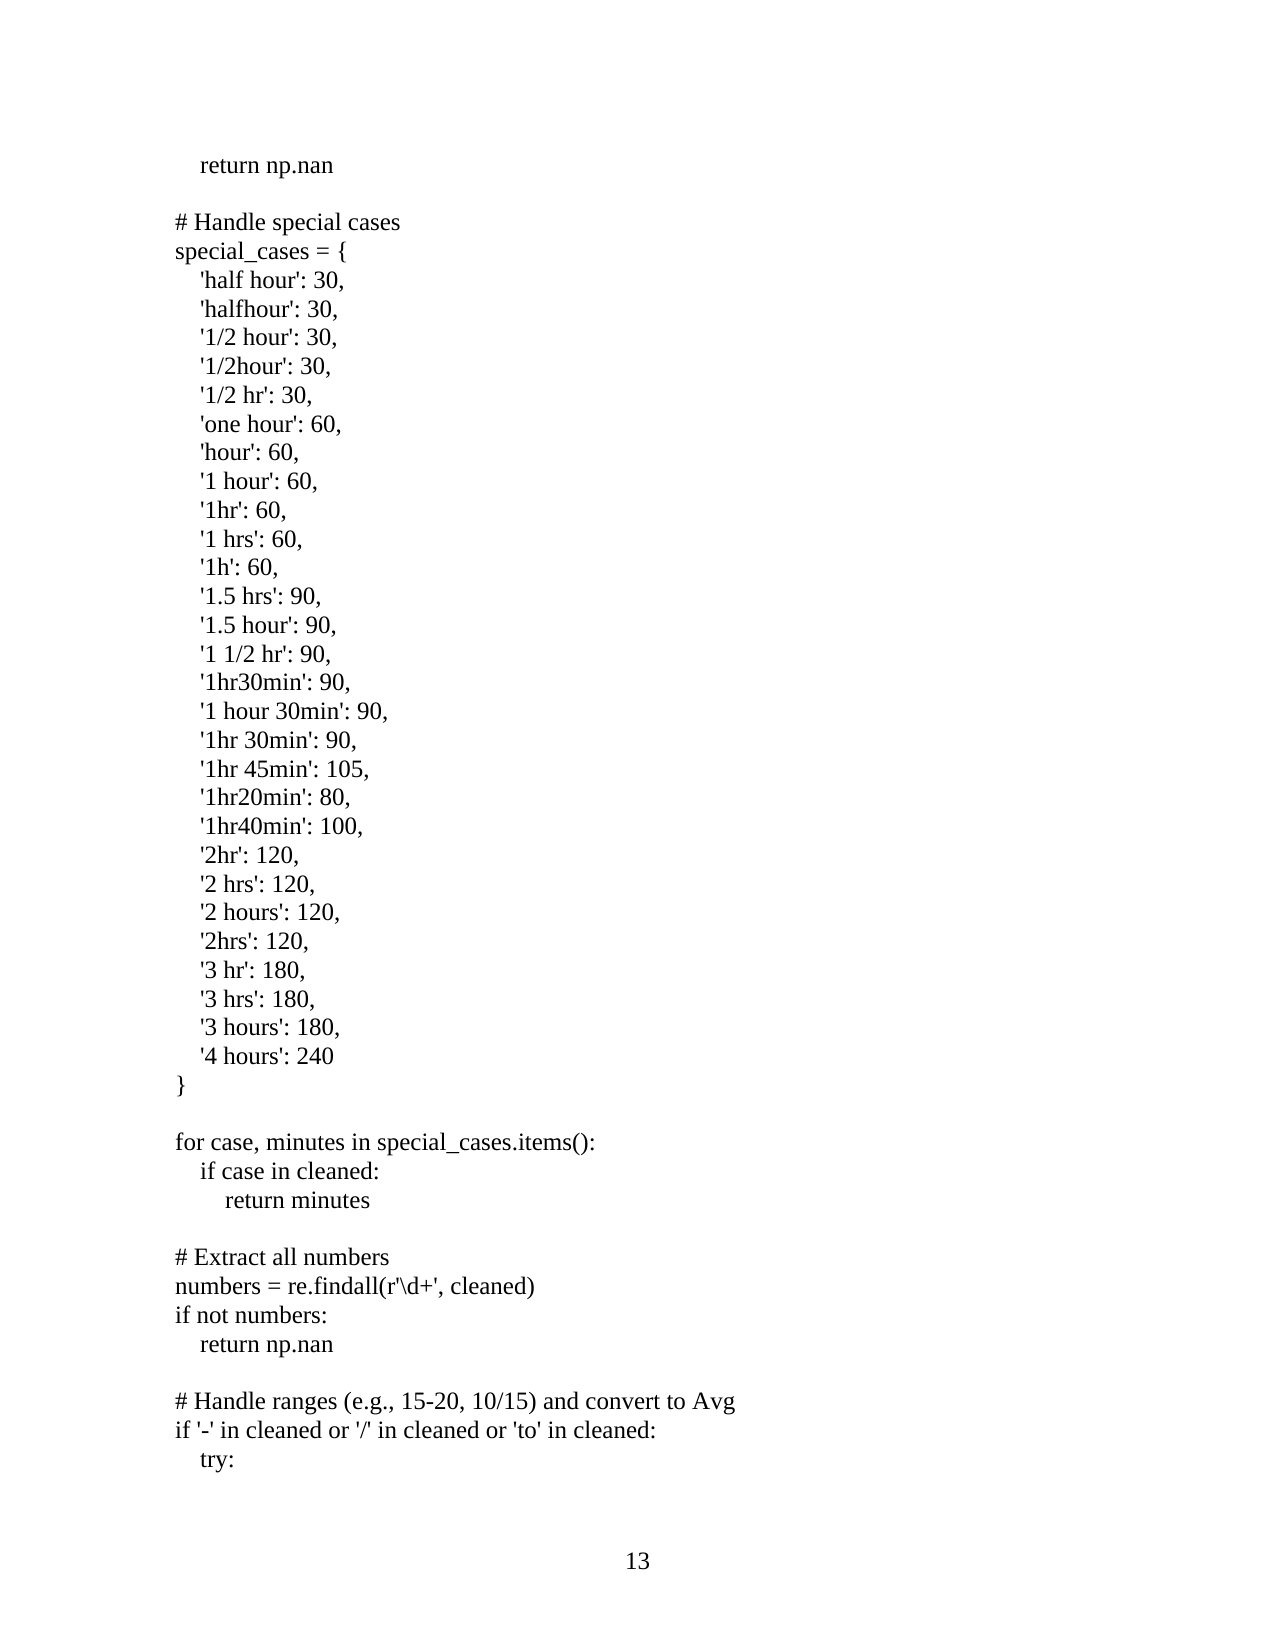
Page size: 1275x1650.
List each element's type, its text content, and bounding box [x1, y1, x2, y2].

text 'one hour': 60, [150, 409, 1125, 437]
text return minutes [150, 1185, 1125, 1214]
text # Handle ranges (e.g., 15-20, 10/15) and convert to Avg [150, 1386, 1125, 1415]
text } [150, 1070, 1125, 1099]
text '4 hours': 240 [150, 1041, 1125, 1070]
text numbers = re.findall(r'\d+', cleaned) [150, 1271, 1125, 1300]
text '1 hour 30min': 90, [150, 696, 1125, 725]
text '1/2hour': 30, [150, 351, 1125, 380]
text '1hr': 60, [150, 495, 1125, 524]
text '2hrs': 120, [150, 926, 1125, 955]
text '1hr 30min': 90, [150, 725, 1125, 754]
text # Extract all numbers [150, 1242, 1125, 1271]
text '1.5 hour': 90, [150, 610, 1125, 639]
text '3 hours': 180, [150, 1012, 1125, 1041]
text '2hr': 120, [150, 840, 1125, 869]
text 'halfhour': 30, [150, 294, 1125, 322]
text if not numbers: [150, 1300, 1125, 1329]
text '3 hr': 180, [150, 955, 1125, 984]
text '1.5 hrs': 90, [150, 581, 1125, 610]
text '1hr30min': 90, [150, 667, 1125, 696]
text 'hour': 60, [150, 437, 1125, 466]
text '1hr20min': 80, [150, 782, 1125, 811]
text '2 hours': 120, [150, 897, 1125, 926]
text '2 hrs': 120, [150, 869, 1125, 897]
text '1h': 60, [150, 552, 1125, 581]
text '1hr40min': 100, [150, 811, 1125, 840]
text # Handle special cases [150, 207, 1125, 236]
text '3 hrs': 180, [150, 984, 1125, 1012]
text return np.nan [150, 150, 1125, 179]
text '1hr 45min': 105, [150, 754, 1125, 782]
text '1/2 hr': 30, [150, 380, 1125, 409]
text '1 hrs': 60, [150, 524, 1125, 552]
text '1 1/2 hr': 90, [150, 639, 1125, 667]
text return np.nan [150, 1329, 1125, 1357]
text 'half hour': 30, [150, 265, 1125, 294]
text special_cases = { [150, 236, 1125, 265]
text if '-' in cleaned or '/' in cleaned or 'to' in cleaned: [150, 1415, 1125, 1444]
text '1/2 hour': 30, [150, 322, 1125, 351]
text if case in cleaned: [150, 1156, 1125, 1185]
text '1 hour': 60, [150, 466, 1125, 495]
text try: [150, 1444, 1125, 1472]
text for case, minutes in special_cases.items(): [150, 1127, 1125, 1156]
